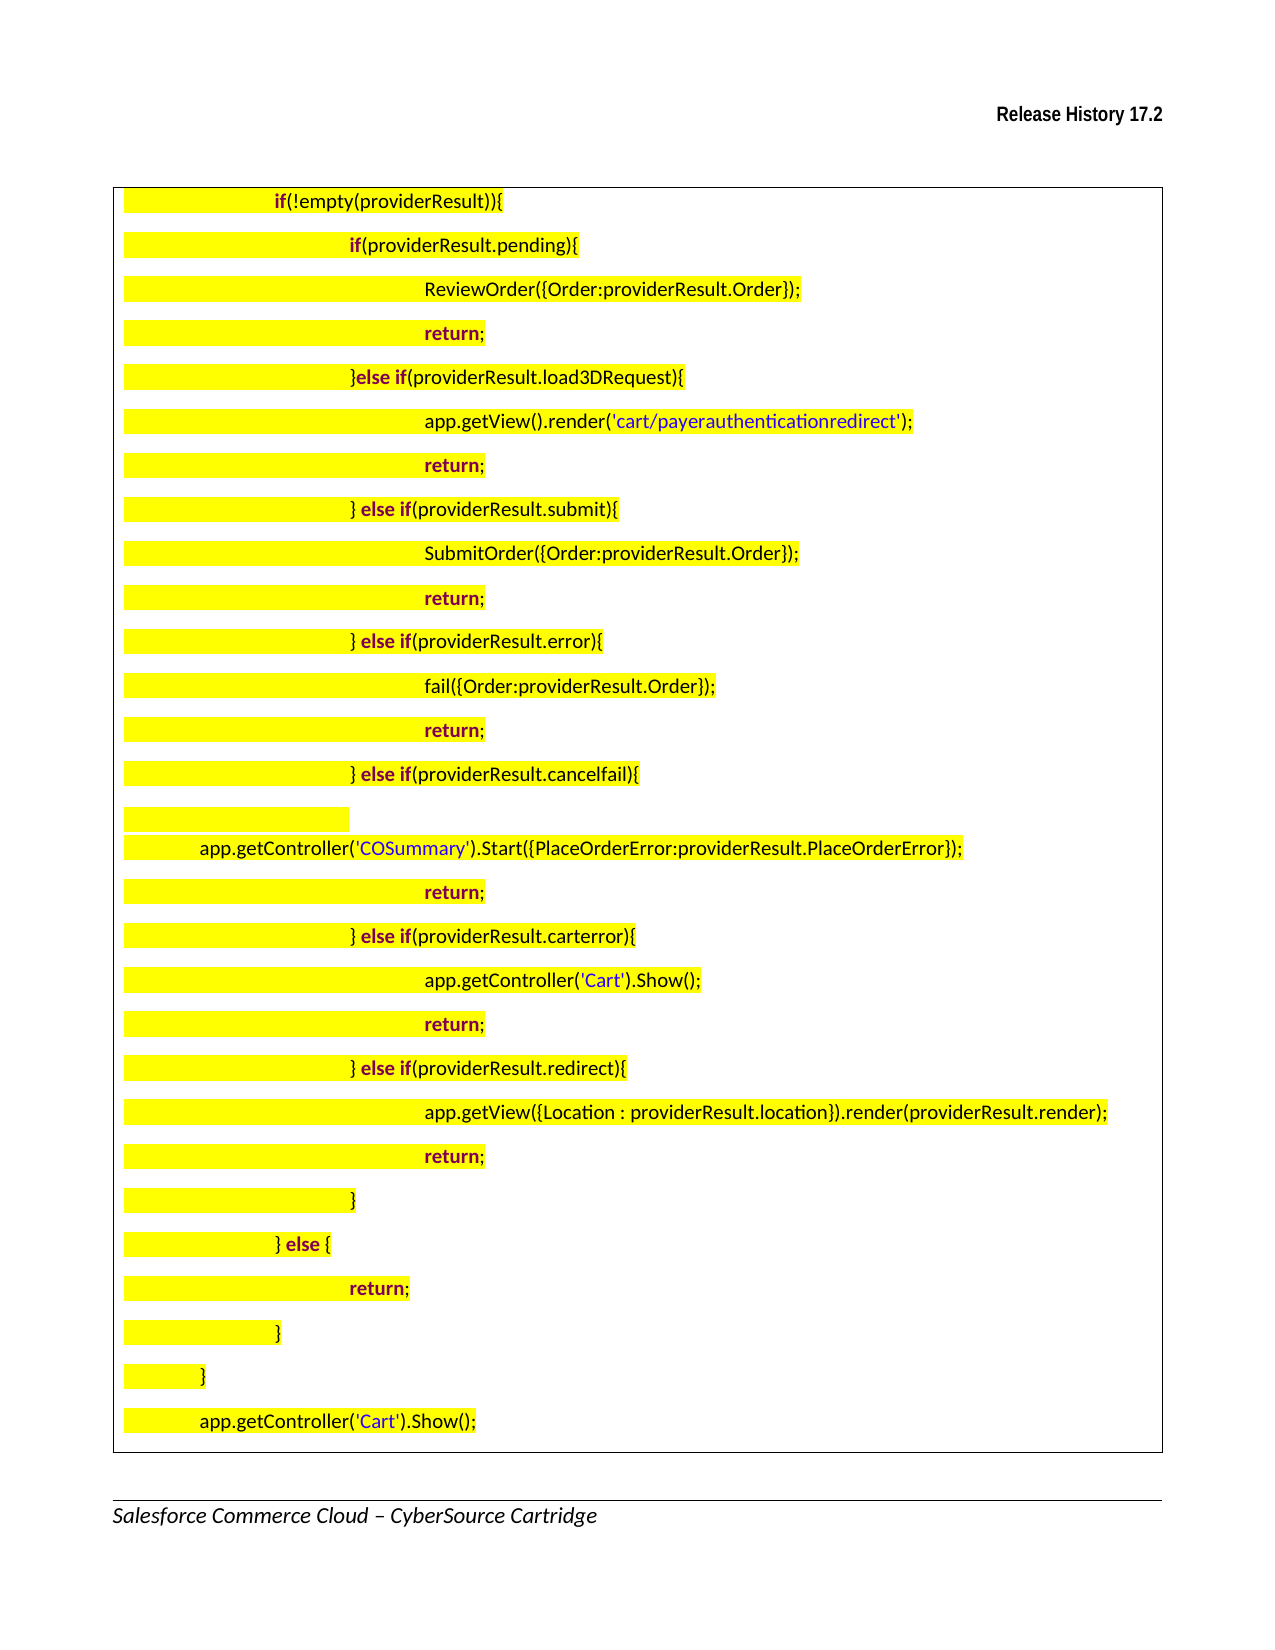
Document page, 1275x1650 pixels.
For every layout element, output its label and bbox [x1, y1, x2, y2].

table_header [114, 188, 1162, 1452]
